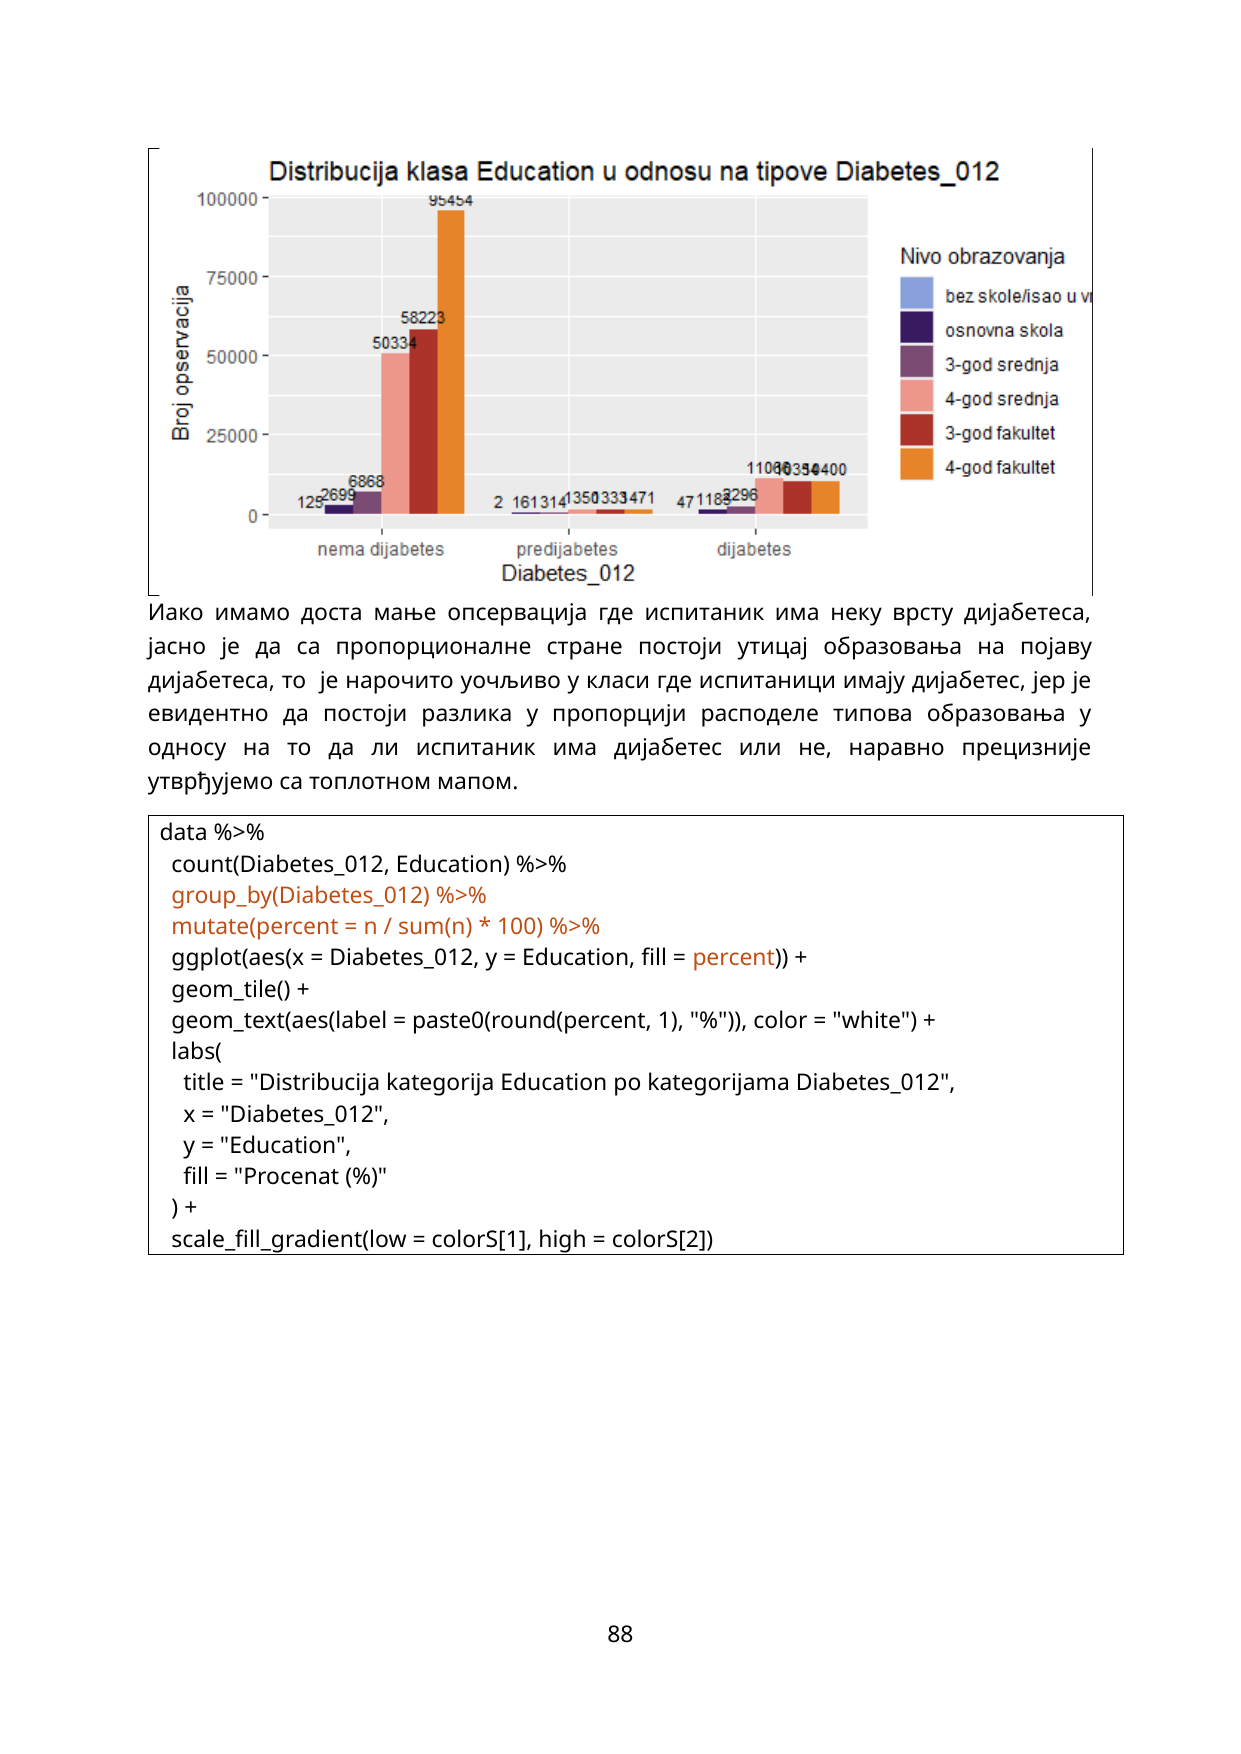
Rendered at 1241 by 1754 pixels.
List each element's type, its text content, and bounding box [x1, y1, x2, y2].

text Иако имамо доста мање опсервација где испитаник има неку врсту дијабетеса, јасно је да са пропорционалне стране постоји утицај образовања на појаву дијабетеса, то је нарочито уочљиво у класи где испитаници имају дијабетес, јер је евидентно да постоји разлика у пропорцији расподеле типова образовања у односу на то да ли испитаник има дијабетес или не, наравно прецизније утврђујемо са топлотном мапом. [148, 596, 1093, 796]
picture [159, 148, 1093, 596]
table_header data %>% count(Diabetes_012, Education) %>% group_by(Diabetes_012) %>% mutate(percent = n / sum(n) * 100) %>% ggplot(aes(x = Diabetes_012, y = Education, fill = percent)) + geom_tile() + geom_text(aes(label = paste0(round(percent, 1), "%")), color = "white") + labs( title = "Distribucija kategorija Education po kategorijama Diabetes_012", x = "Diabetes_012", y = "Education", fill = "Procenat (%)" ) + scale_fill_gradient(low = colorS[1], high = colorS[2]) [149, 816, 1123, 1254]
table_cell [149, 149, 159, 595]
